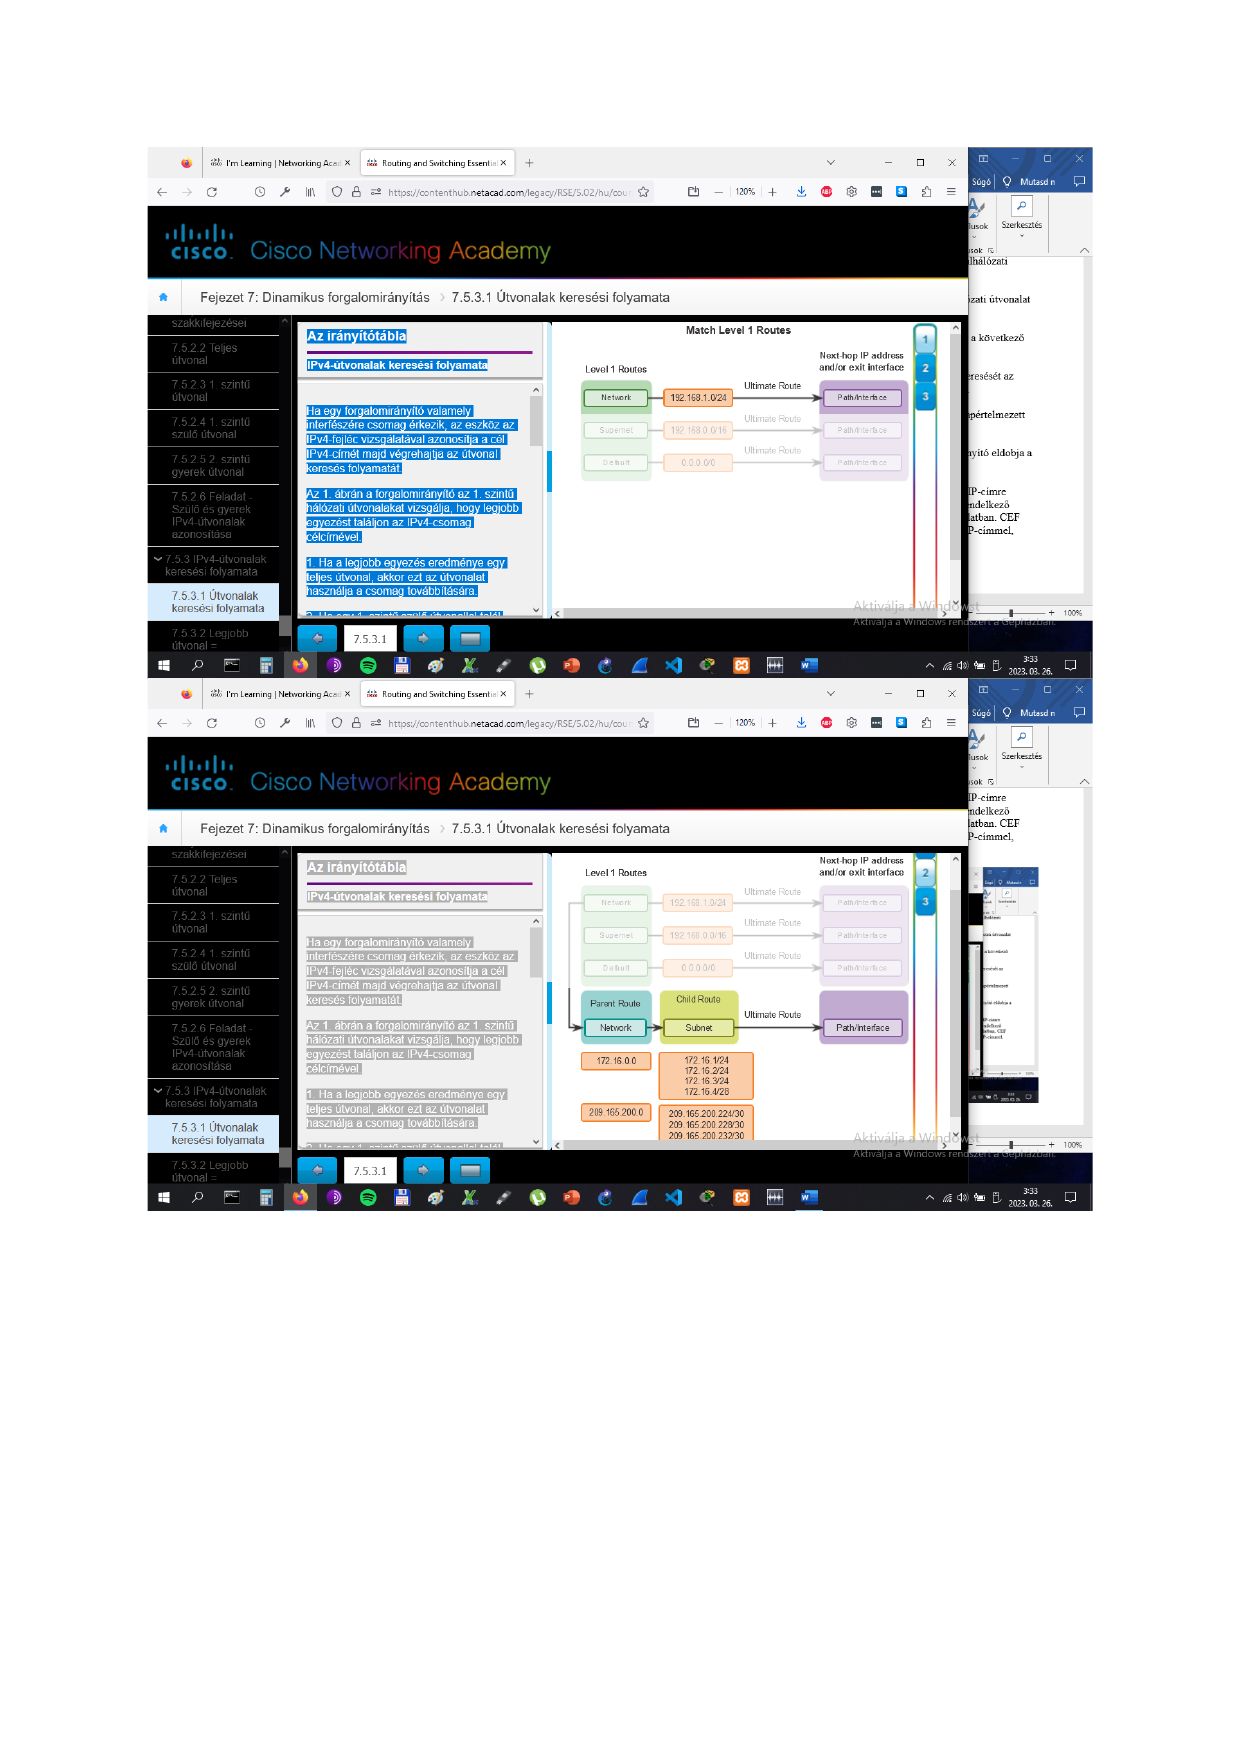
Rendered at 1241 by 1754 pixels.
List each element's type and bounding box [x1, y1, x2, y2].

picture [147, 147, 1093, 1211]
